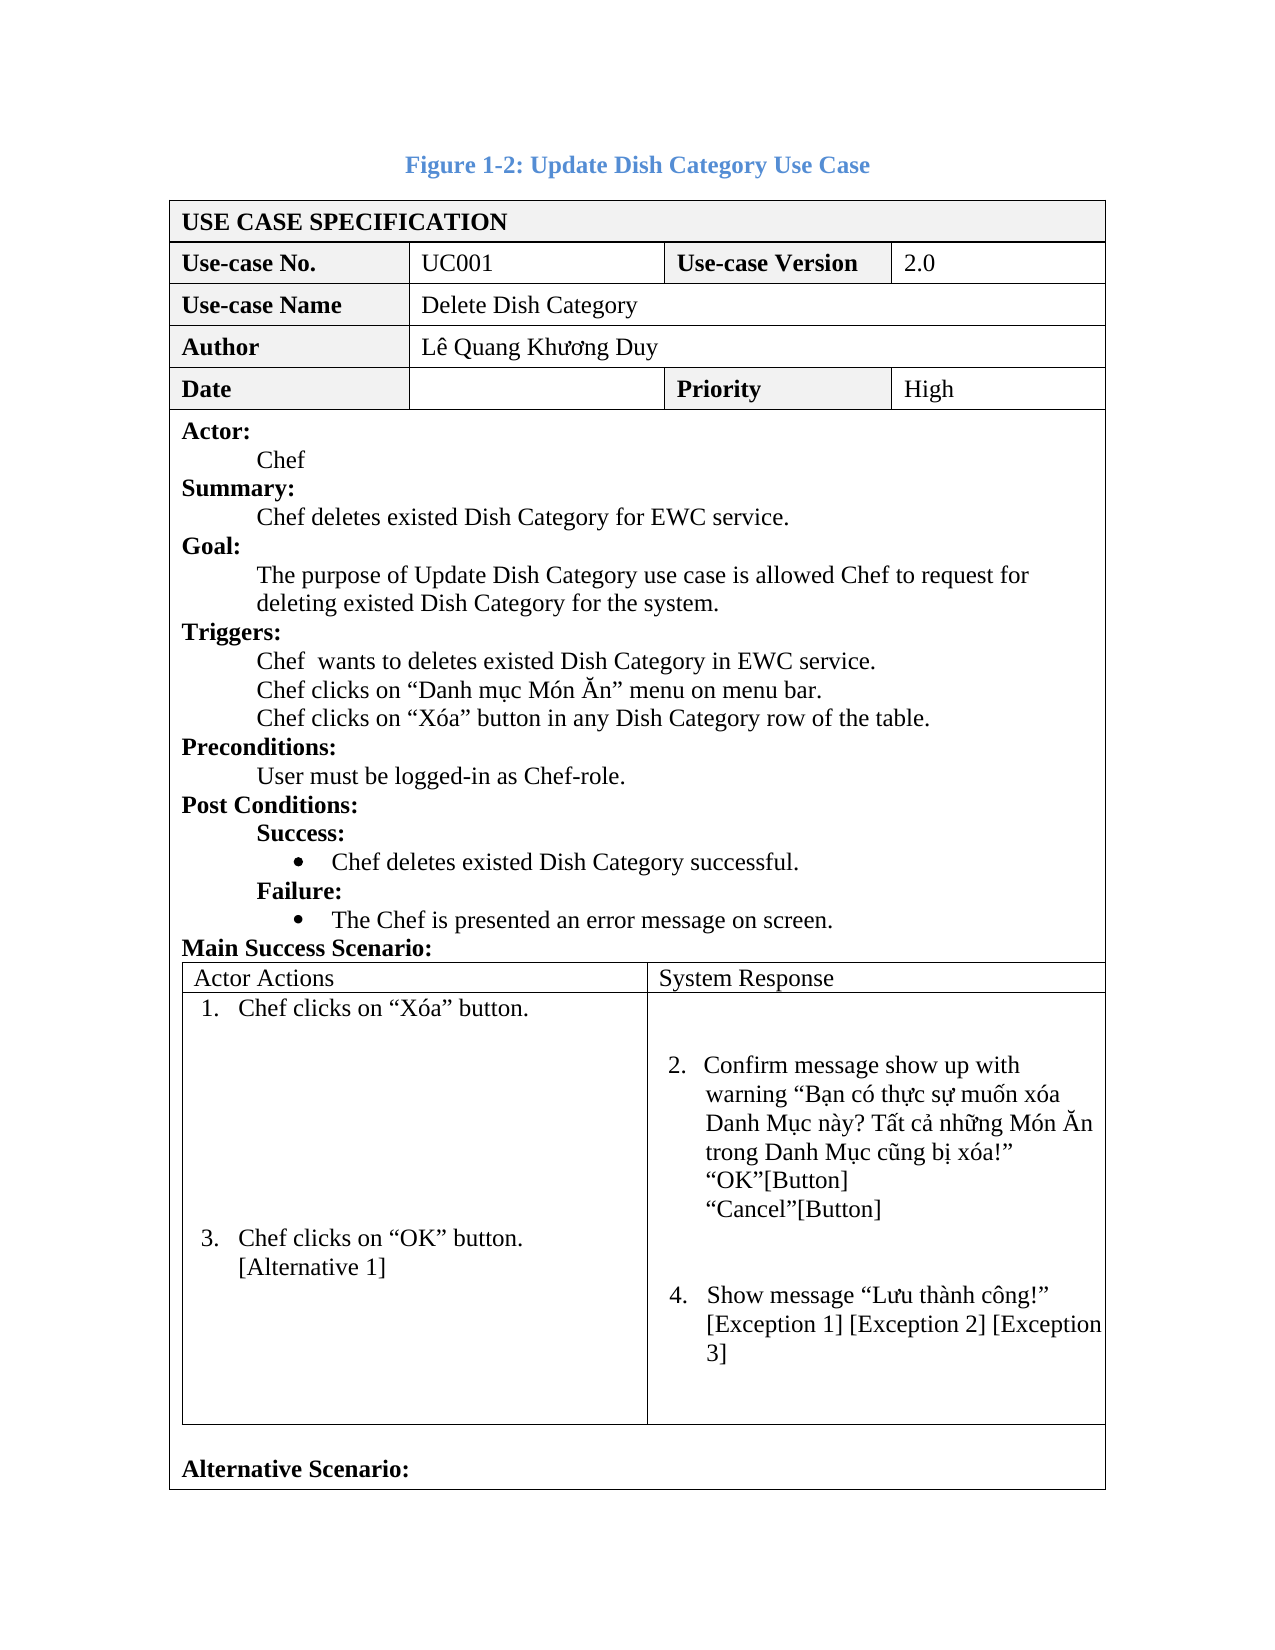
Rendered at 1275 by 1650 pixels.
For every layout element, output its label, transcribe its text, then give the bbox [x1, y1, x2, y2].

table_cell Use-case Name [170, 284, 409, 325]
table_cell UC001 [410, 243, 664, 283]
table_header USE CASE SPECIFICATION [170, 201, 1105, 241]
table_cell High [892, 368, 1105, 409]
table_cell Date [170, 368, 409, 409]
table_cell Author [170, 326, 409, 367]
table_cell [410, 368, 664, 409]
table_cell Delete Dish Category [410, 284, 1105, 325]
table_cell Lê Quang Khương Duy [410, 326, 1105, 367]
table_cell Priority [665, 368, 891, 409]
text Figure 1-2: Update Dish Category Use Case [150, 150, 1125, 179]
table_cell Use-case No. [170, 243, 409, 283]
table_cell Use-case Version [665, 243, 891, 283]
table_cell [170, 410, 1105, 1489]
table_cell 2.0 [892, 243, 1105, 283]
